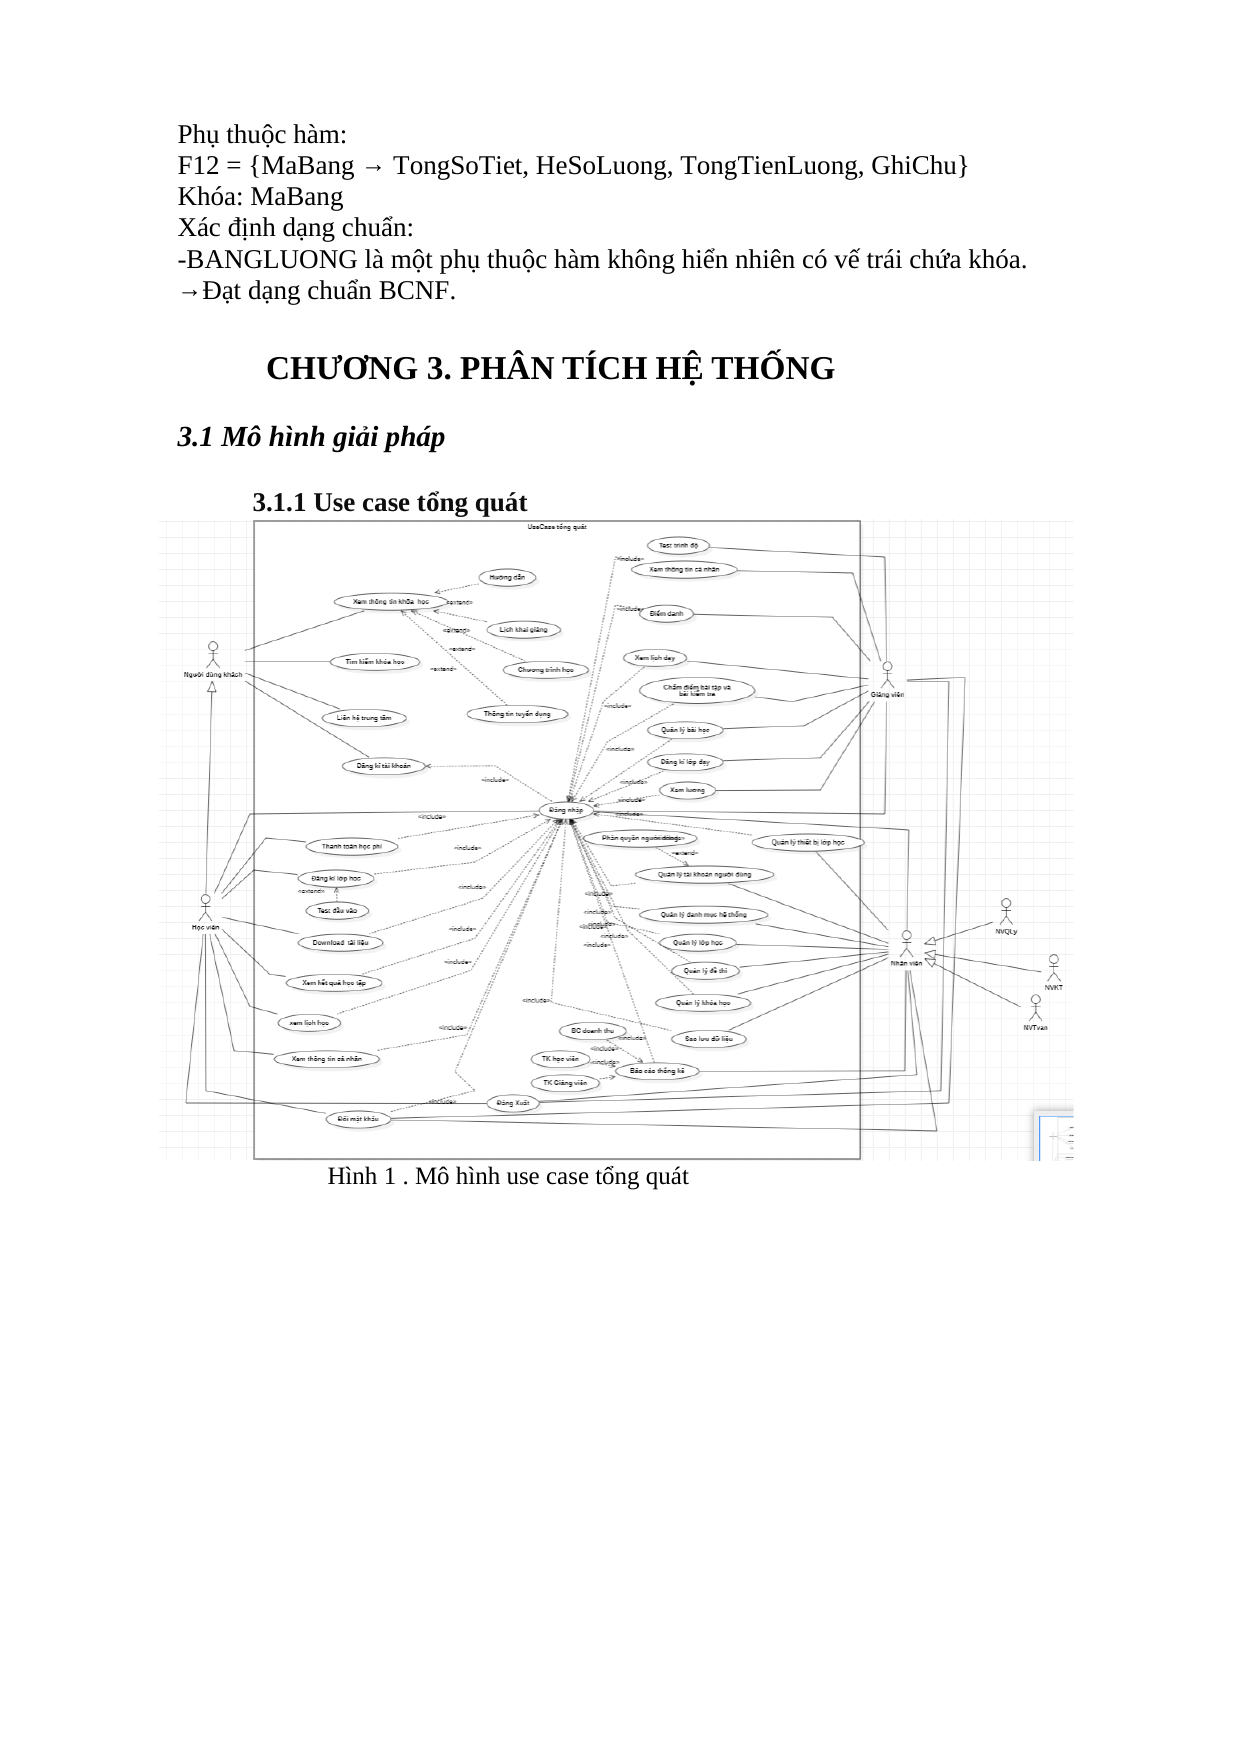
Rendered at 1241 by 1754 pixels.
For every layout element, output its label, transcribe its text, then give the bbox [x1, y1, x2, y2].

subtitle CHƯƠNG 3. PHÂN TÍCH HỆ THỐNG [177, 349, 1122, 387]
picture [158, 519, 1074, 1161]
text Xác định dạng chuẩn: [177, 212, 1122, 243]
subtitle 3.1.1 Use case tổng quát [177, 486, 1122, 517]
text Khóa: MaBang [177, 180, 1122, 212]
text Phụ thuộc hàm: [177, 118, 1122, 149]
text F12 = {MaBang TongSoTiet, HeSoLuong, TongTienLuong, GhiChu} [177, 149, 1122, 180]
subtitle 3.1 Mô hình giải pháp [177, 419, 1122, 452]
text Hình 1 . Mô hình use case tổng quát [177, 1161, 1122, 1190]
text -BANGLUONG là một phụ thuộc hàm không hiển nhiên có vế trái chứa khóa. Đạt dạng chuẩn BCNF. [177, 243, 1122, 305]
